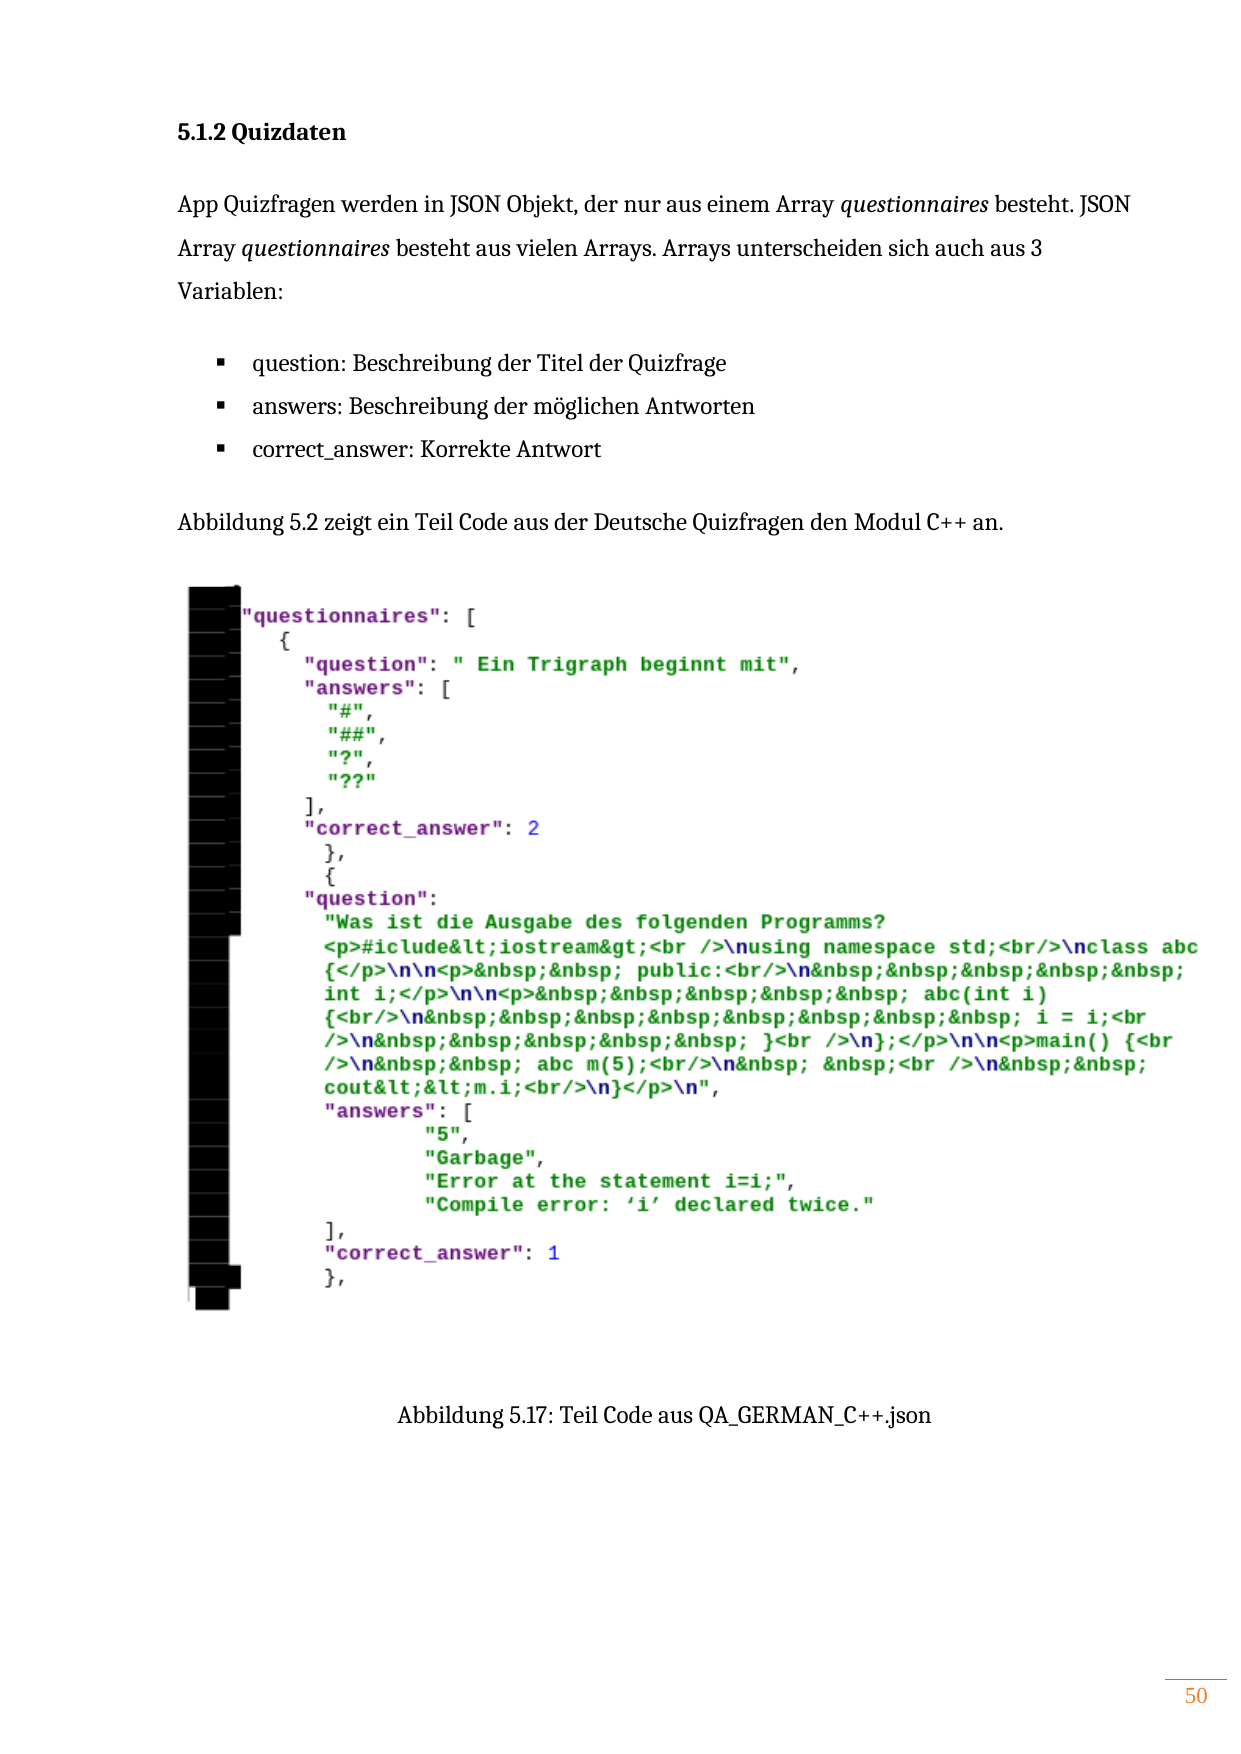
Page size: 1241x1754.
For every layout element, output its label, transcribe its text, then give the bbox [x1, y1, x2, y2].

list question: Beschreibung der Titel der Quizfrage [215, 349, 1152, 378]
text Abbildung 5.2 zeigt ein Teil Code aus der Deutsche Quizfragen den Modul C++ an. [177, 507, 1152, 536]
list correct_answer: Korrekte Antwort [215, 435, 1152, 464]
subtitle 5.1.2 Quizdaten [177, 118, 1152, 147]
list answers: Beschreibung der möglichen Antworten [215, 392, 1152, 421]
text App Quizfragen werden in JSON Objekt, der nur aus einem Array questionnaires besteht. JSON Array questionnaires besteht aus vielen Arrays. Arrays unterscheiden sich auch aus 3 Variablen: [177, 190, 1152, 305]
